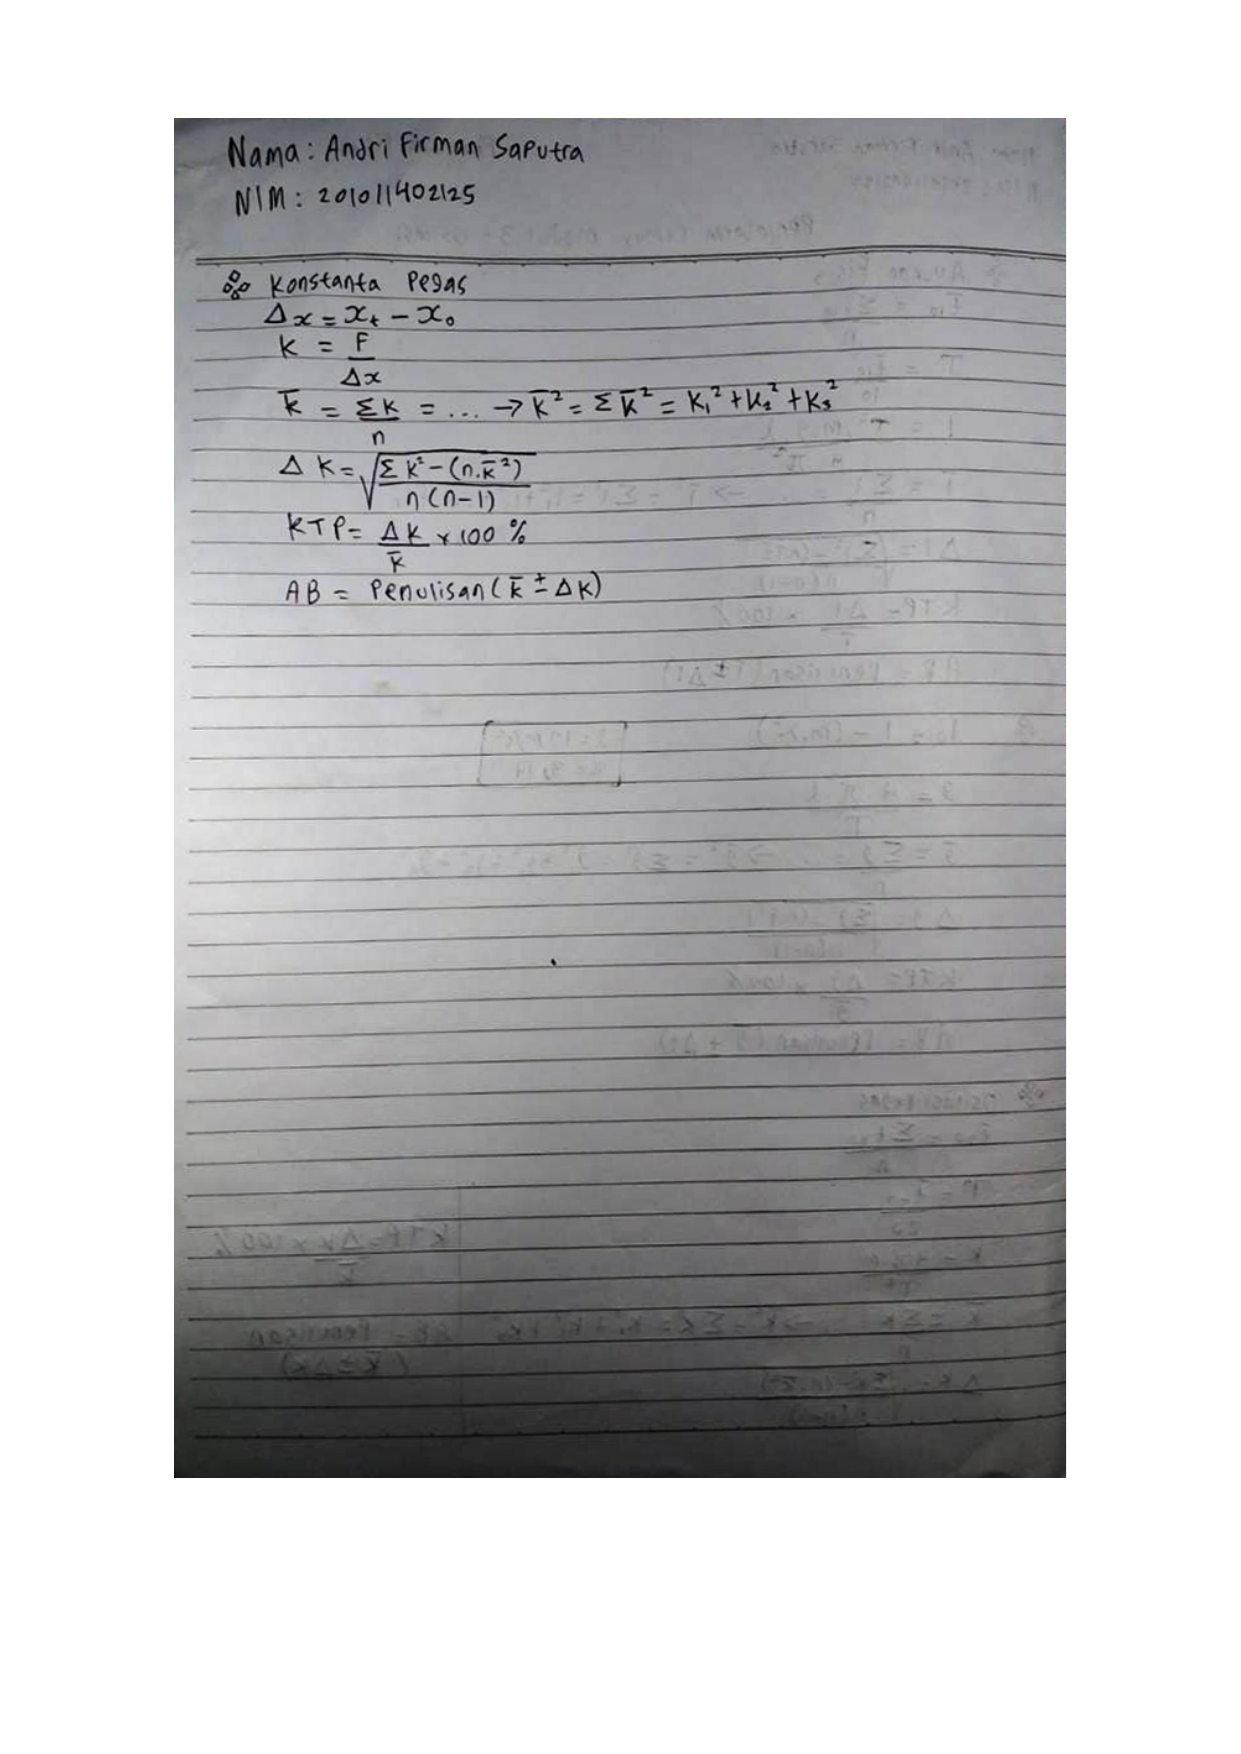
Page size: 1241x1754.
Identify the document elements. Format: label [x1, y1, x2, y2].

picture [174, 118, 1067, 1478]
